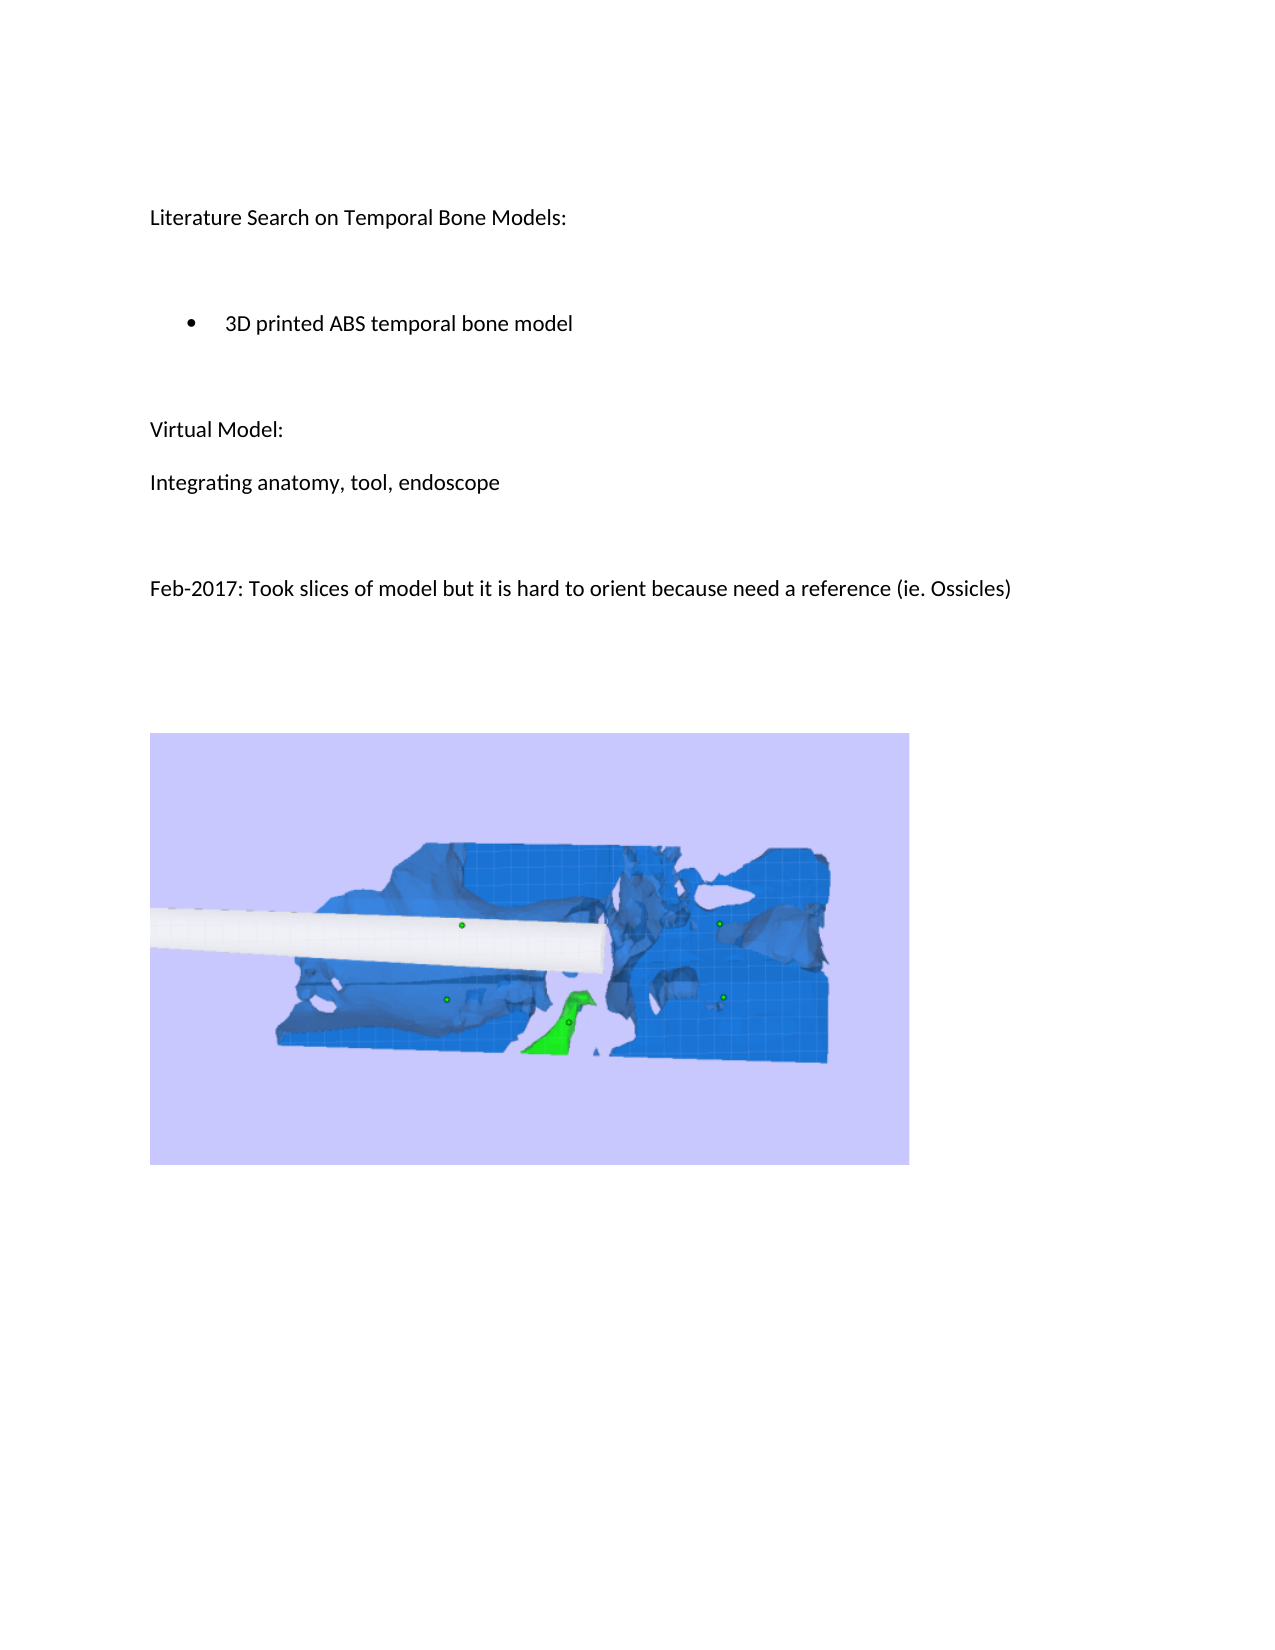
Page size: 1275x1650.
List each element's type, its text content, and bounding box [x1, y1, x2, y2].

picture [150, 733, 910, 1165]
text Virtual Model: [150, 415, 1125, 443]
text Integrating anatomy, tool, endoscope [150, 468, 1125, 496]
list 3D printed ABS temporal bone model [187, 309, 1125, 337]
text Feb-2017: Took slices of model but it is hard to orient because need a reference (ie. Ossicles) [150, 574, 1125, 602]
text Literature Search on Temporal Bone Models: [150, 203, 1125, 231]
